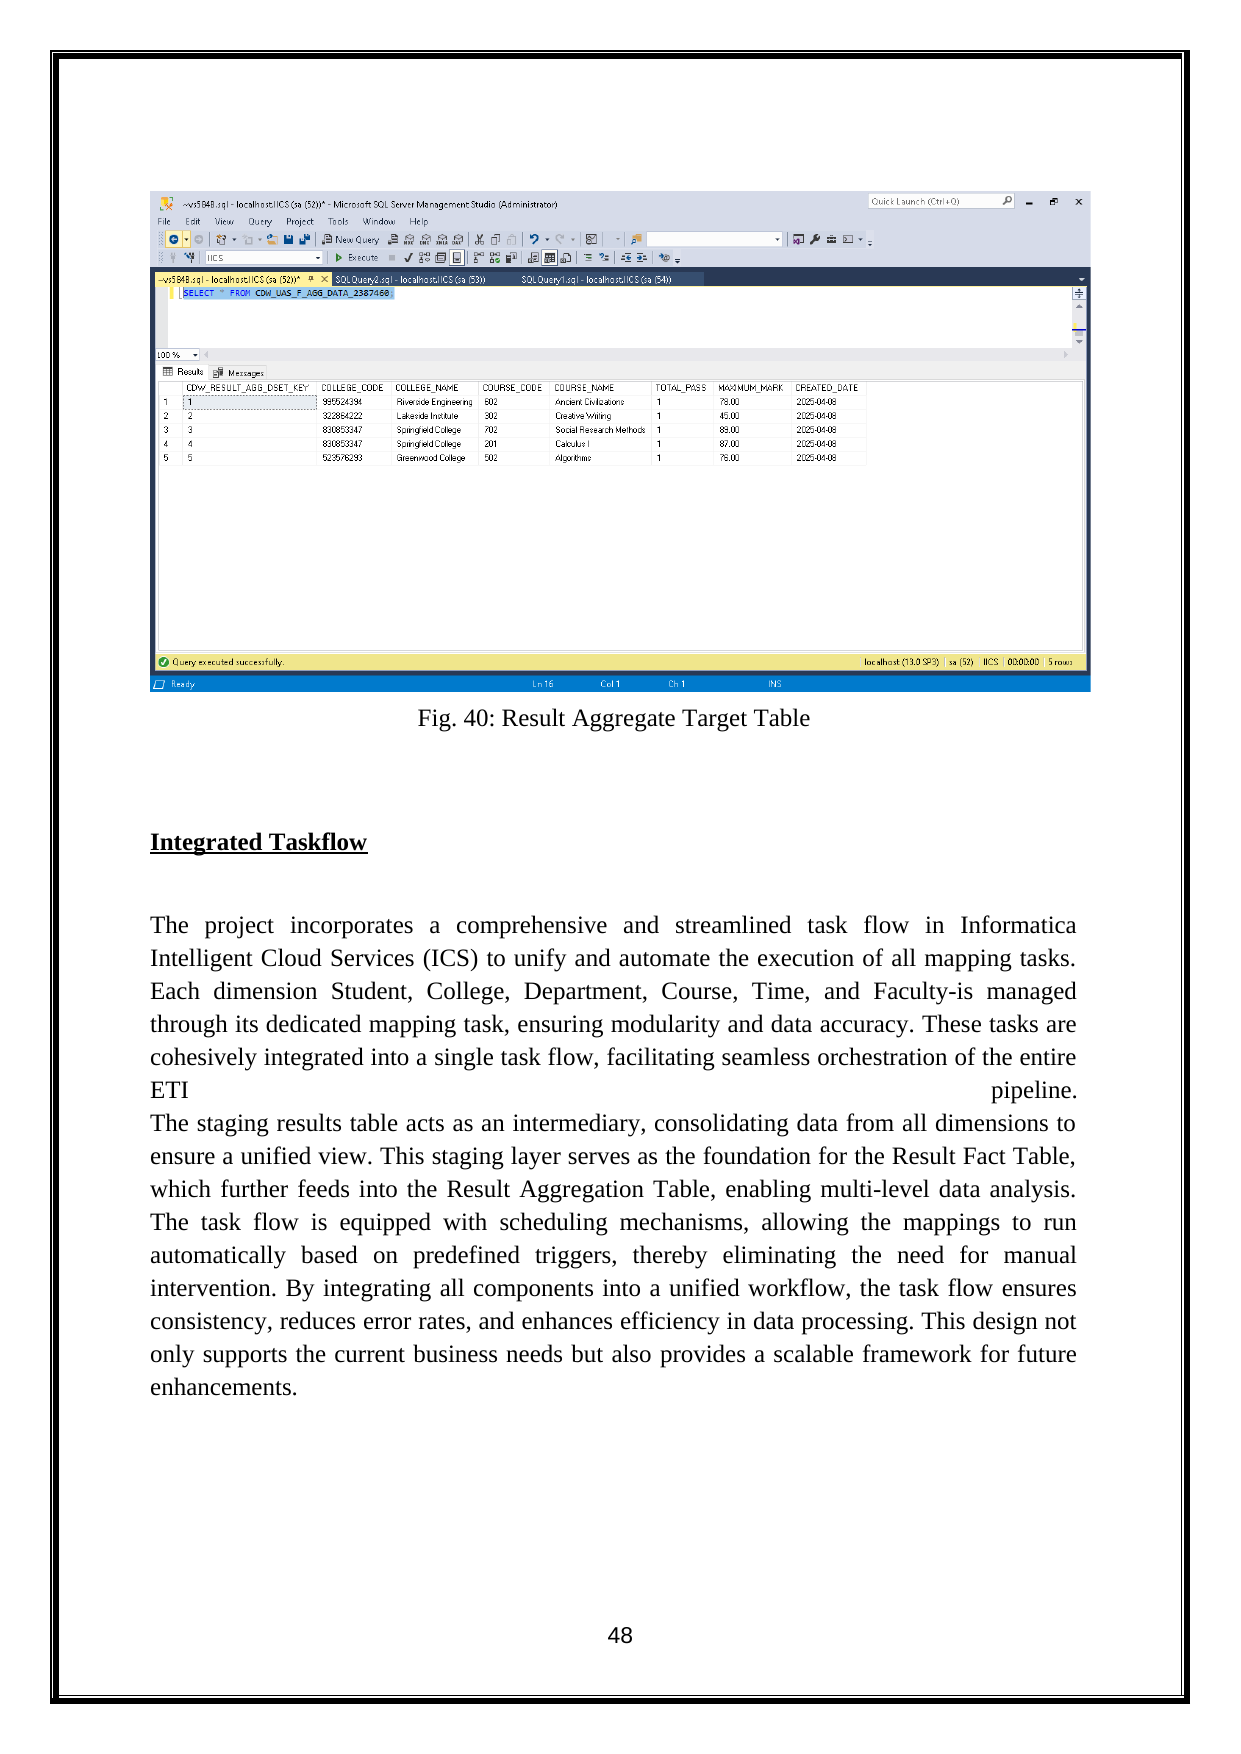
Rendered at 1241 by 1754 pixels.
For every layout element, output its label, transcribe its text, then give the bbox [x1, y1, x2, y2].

text The project incorporates a comprehensive and streamlined task flow in Informatica Intelligent Cloud Services (ICS) to unify and automate the execution of all mapping tasks. Each dimension Student, College, Department, Course, Time, and Faculty-is managed through its dedicated mapping task, ensuring modularity and data accuracy. These tasks are cohesively integrated into a single task flow, facilitating seamless orchestration of the entire ETI pipeline. The staging results table acts as an intermediary, consolidating data from all dimensions to ensure a unified view. This staging layer serves as the foundation for the Result Fact Table, which further feeds into the Result Aggregation Table, enabling multi-level data analysis. The task flow is equipped with scheduling mechanisms, allowing the mappings to run automatically based on predefined triggers, thereby eliminating the need for manual intervention. By integrating all components into a unified workflow, the task flow ensures consistency, reduces error rates, and enhances efficiency in data processing. This design not only supports the current business needs but also provides a scalable framework for future enhancements. [150, 910, 1078, 1401]
text Integrated Taskflow [150, 827, 1078, 856]
text Fig. 40: Result Aggregate Target Table [150, 703, 1078, 732]
picture [150, 191, 1091, 692]
